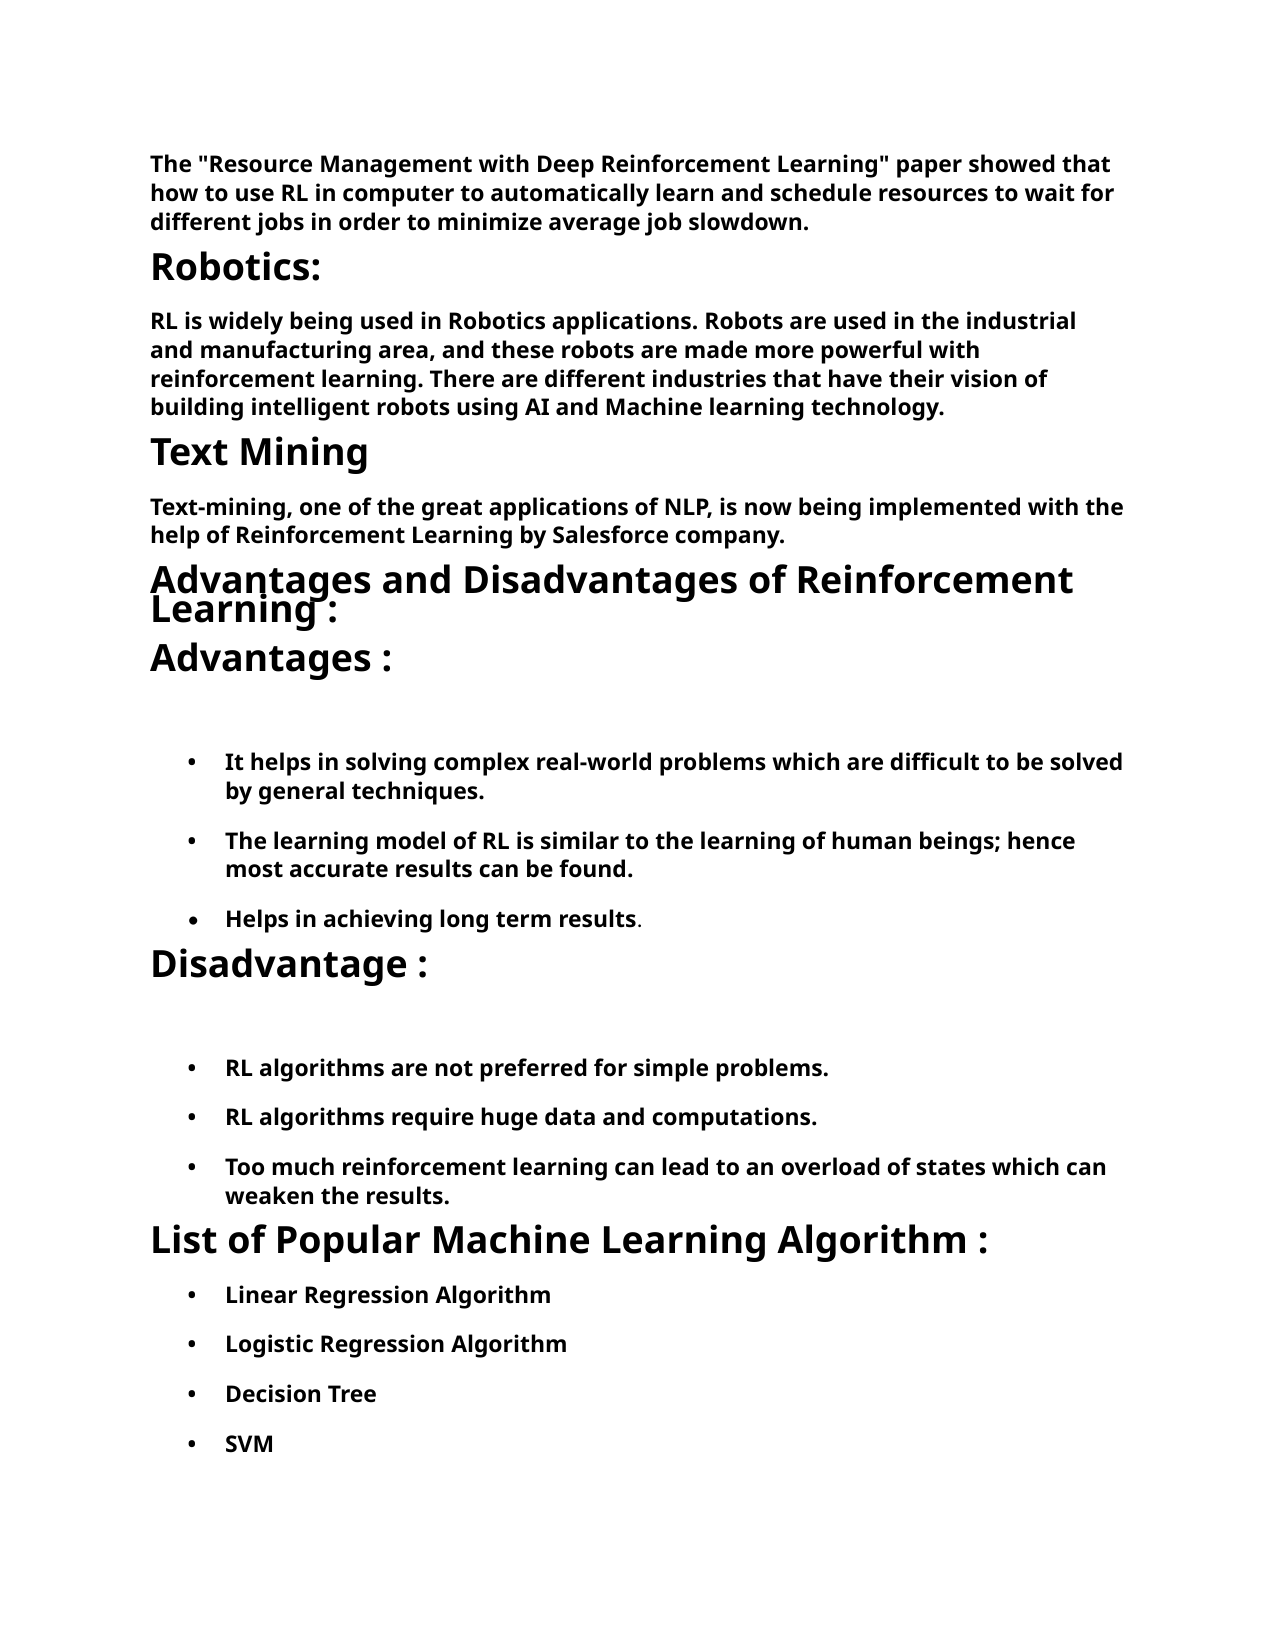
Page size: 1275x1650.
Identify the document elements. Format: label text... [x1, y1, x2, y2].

text Text-mining, one of the great applications of NLP, is now being implemented with the help of Reinforcement Learning by Salesforce company. [150, 492, 1125, 549]
list It helps in solving complex real-world problems which are difficult to be solved by general techniques. [187, 748, 1125, 805]
text List of Popular Machine Learning Algorithm : [150, 1231, 1125, 1259]
text The "Resource Management with Deep Reinforcement Learning" paper showed that how to use RL in computer to automatically learn and schedule resources to wait for different jobs in order to minimize average job slowdown. [150, 150, 1125, 236]
text RL is widely being used in Robotics applications. Robots are used in the industrial and manufacturing area, and these robots are made more powerful with reinforcement learning. There are different industries that have their vision of building intelligent robots using AI and Machine learning technology. [150, 307, 1125, 422]
list SVM [187, 1429, 1125, 1458]
list Decision Tree [187, 1379, 1125, 1408]
text Advantages and Disadvantages of Reinforcement Learning : [150, 570, 1125, 628]
list Too much reinforcement learning can lead to an overload of states which can weaken the results. [187, 1152, 1125, 1210]
text Text Mining [150, 442, 1125, 471]
text Robotics: [150, 257, 1125, 286]
list Helps in achieving long term results. [187, 904, 1125, 933]
list RL algorithms are not preferred for simple problems. [187, 1053, 1125, 1082]
list The learning model of RL is similar to the learning of human beings; hence most accurate results can be found. [187, 826, 1125, 884]
list Logistic Regression Algorithm [187, 1330, 1125, 1359]
list Linear Regression Algorithm [187, 1280, 1125, 1309]
list RL algorithms require huge data and computations. [187, 1103, 1125, 1132]
text Advantages : [150, 649, 1125, 677]
text Disadvantage : [150, 954, 1125, 983]
